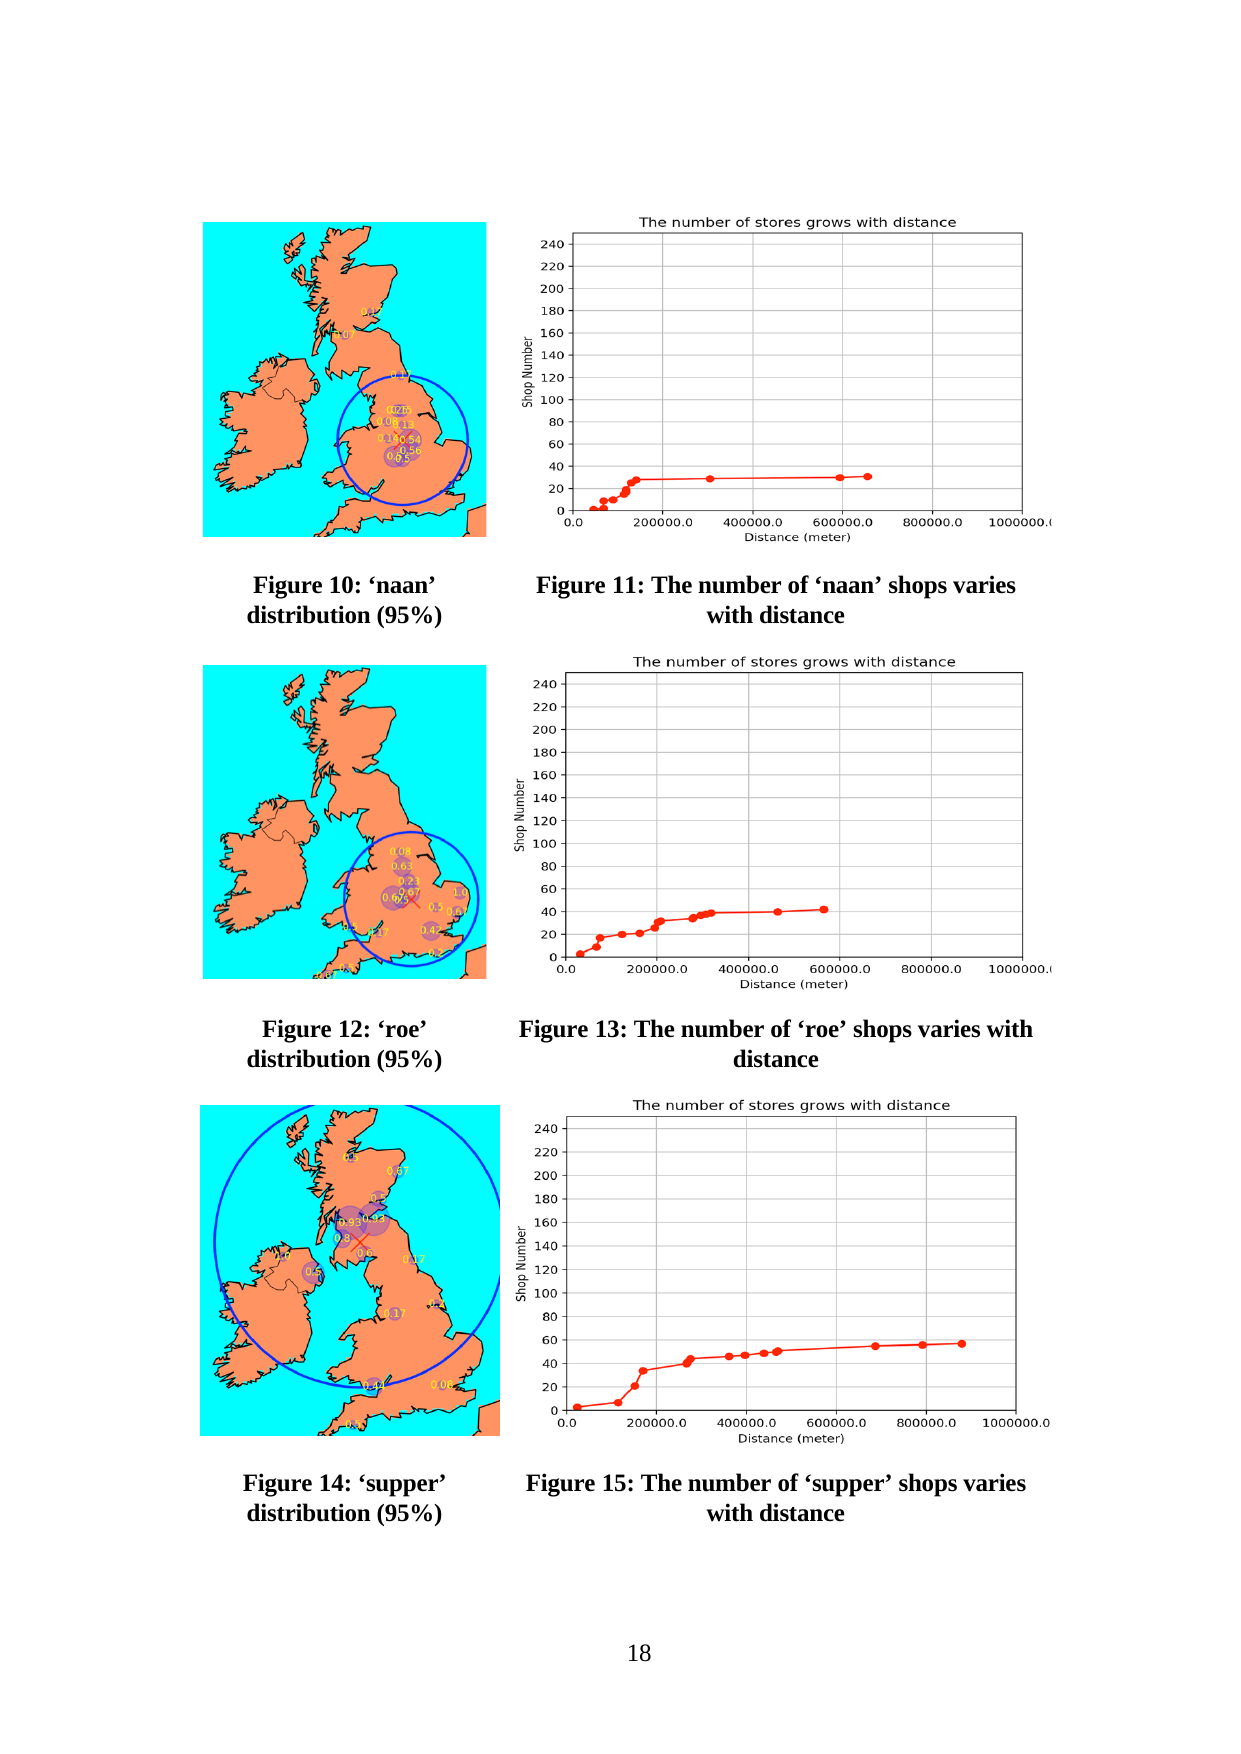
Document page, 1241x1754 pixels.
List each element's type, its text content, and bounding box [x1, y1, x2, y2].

table_cell Figure 10: ‘naan’ distribution (95%) [189, 560, 500, 641]
table_cell Figure 15: The number of ‘supper’ shops varies with distance [500, 1457, 1052, 1538]
table_cell Figure 12: ‘roe’ distribution (95%) [189, 1004, 500, 1085]
picture [200, 1105, 500, 1436]
table_cell Figure 14: ‘supper’ distribution (95%) [189, 1457, 500, 1538]
table_cell [500, 1085, 1052, 1457]
table_cell [189, 201, 500, 560]
table_cell [500, 641, 1052, 1004]
picture [511, 651, 1052, 993]
table_cell Figure 13: The number of ‘roe’ shops varies with distance [500, 1004, 1052, 1085]
table_cell Figure 11: The number of ‘naan’ shops varies with distance [500, 560, 1052, 641]
table_cell [500, 201, 1052, 560]
picture [202, 665, 487, 979]
picture [511, 1095, 1052, 1446]
picture [202, 222, 487, 537]
picture [511, 211, 1052, 548]
table_cell [189, 641, 500, 1004]
table_cell [189, 1085, 500, 1457]
